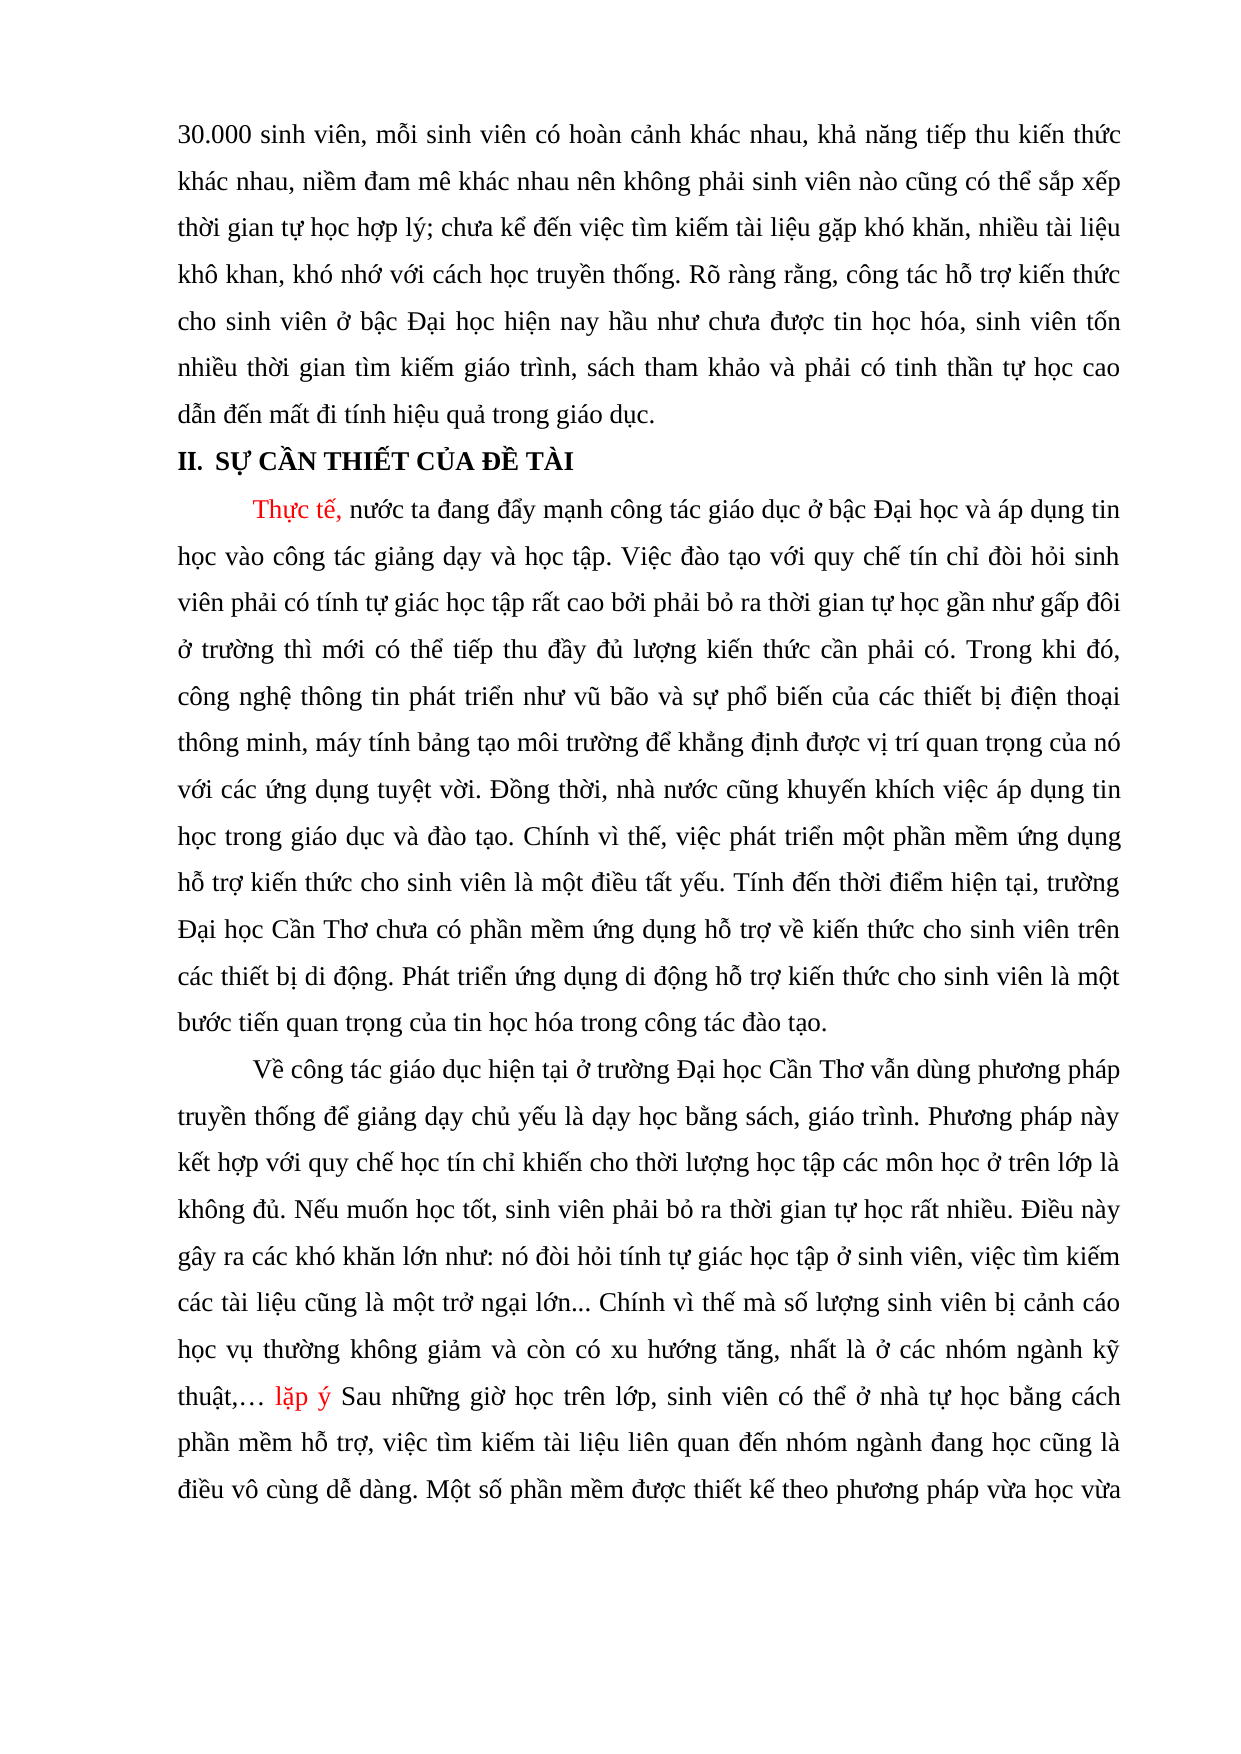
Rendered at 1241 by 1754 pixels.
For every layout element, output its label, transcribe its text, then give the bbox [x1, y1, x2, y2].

subtitle SỰ CẦN THIẾT CỦA ĐỀ TÀI [177, 445, 1122, 477]
text Thực tế, nước ta đang đẩy mạnh công tác giáo dục ở bậc Đại học và áp dụng tin học vào công tác giảng dạy và học tập. Việc đào tạo với quy chế tín chỉ đòi hỏi sinh viên phải có tính tự giác học tập rất cao bởi phải bỏ ra thời gian tự học gần như gấp đôi ở trường thì mới có thể tiếp thu đầy đủ lượng kiến thức cần phải có. Trong khi đó, công nghệ thông tin phát triển như vũ bão và sự phổ biến của các thiết bị điện thoại thông minh, máy tính bảng tạo môi trường để khẳng định được vị trí quan trọng của nó với các ứng dụng tuyệt vời. Đồng thời, nhà nước cũng khuyến khích việc áp dụng tin học trong giáo dục và đào tạo. Chính vì thế, việc phát triển một phần mềm ứng dụng hỗ trợ kiến thức cho sinh viên là một điều tất yếu. Tính đến thời điểm hiện tại, trường Đại học Cần Thơ chưa có phần mềm ứng dụng hỗ trợ về kiến thức cho sinh viên trên các thiết bị di động. Phát triển ứng dụng di động hỗ trợ kiến thức cho sinh viên là một bước tiến quan trọng của tin học hóa trong công tác đào tạo. [177, 493, 1122, 1037]
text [177, 1053, 1122, 1504]
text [177, 118, 1122, 429]
